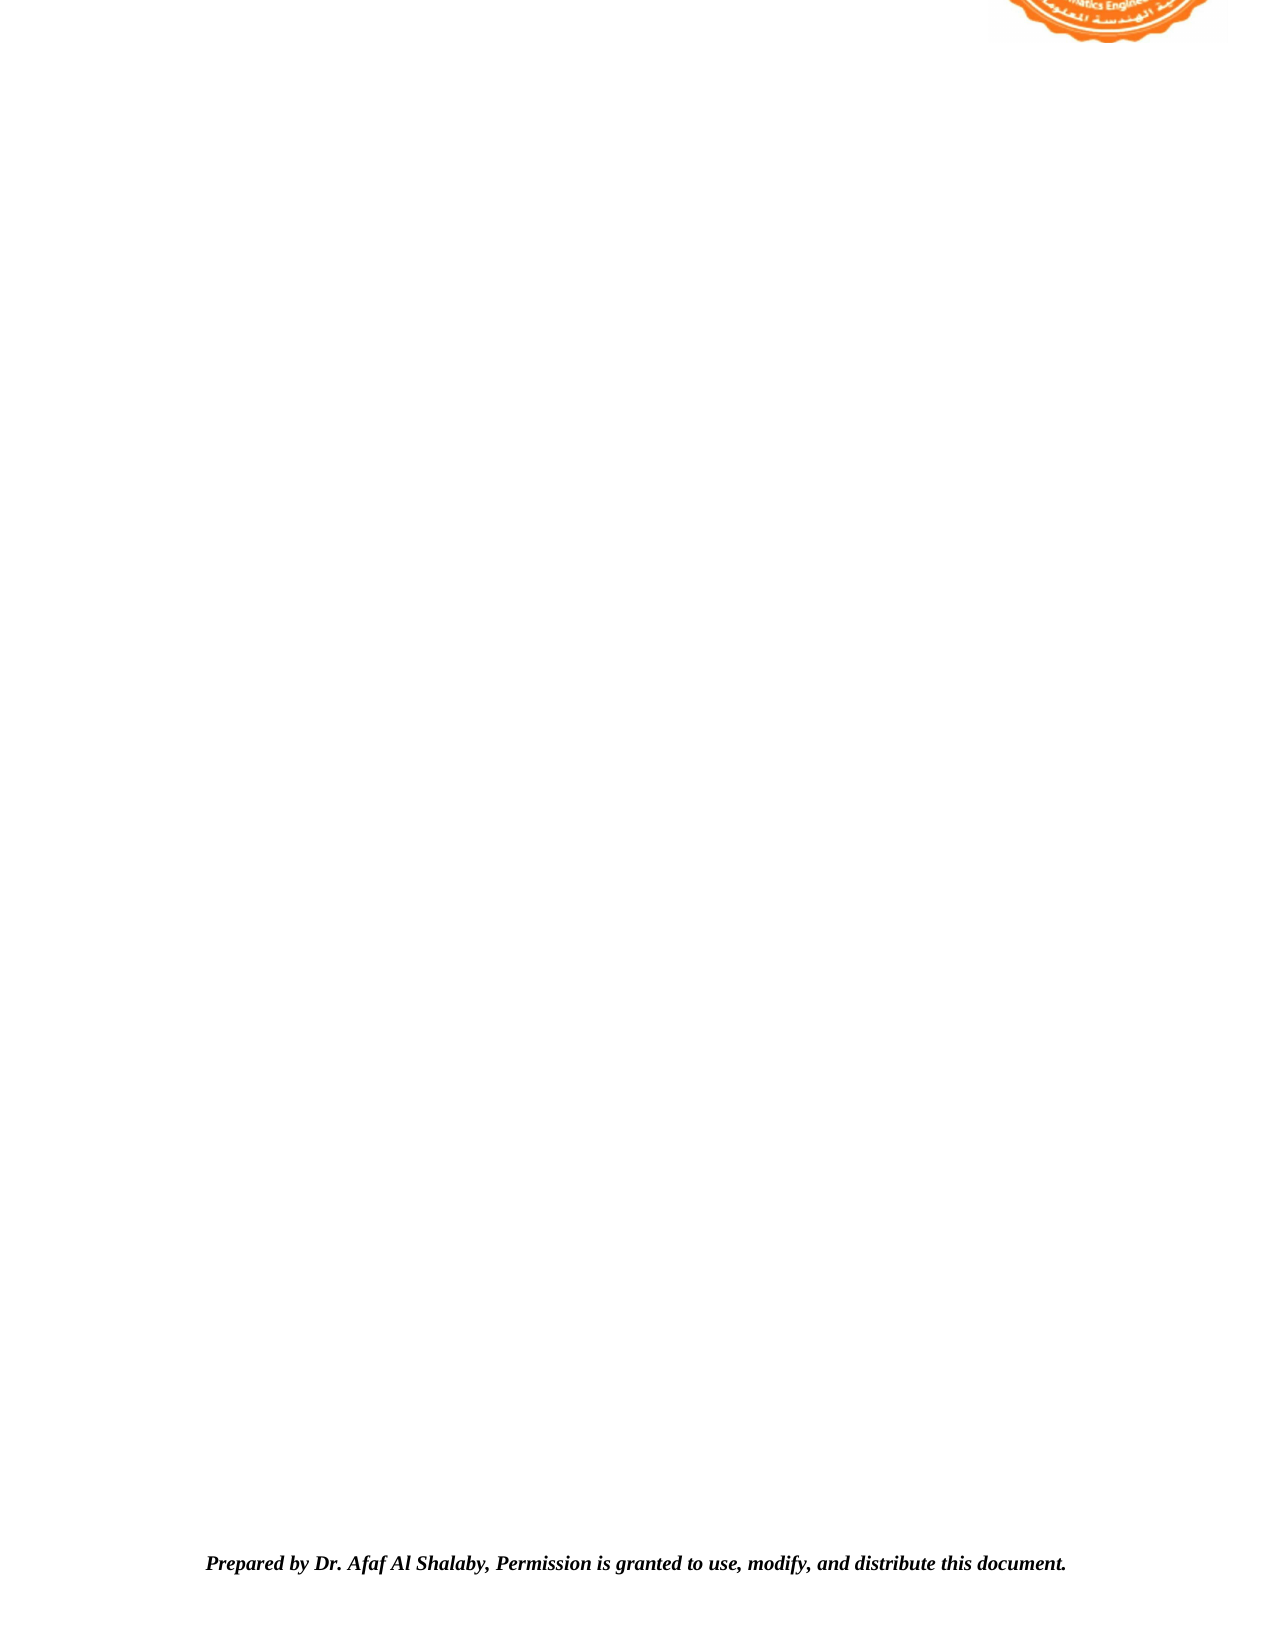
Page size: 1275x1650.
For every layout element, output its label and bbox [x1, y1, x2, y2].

picture [988, 0, 1228, 43]
